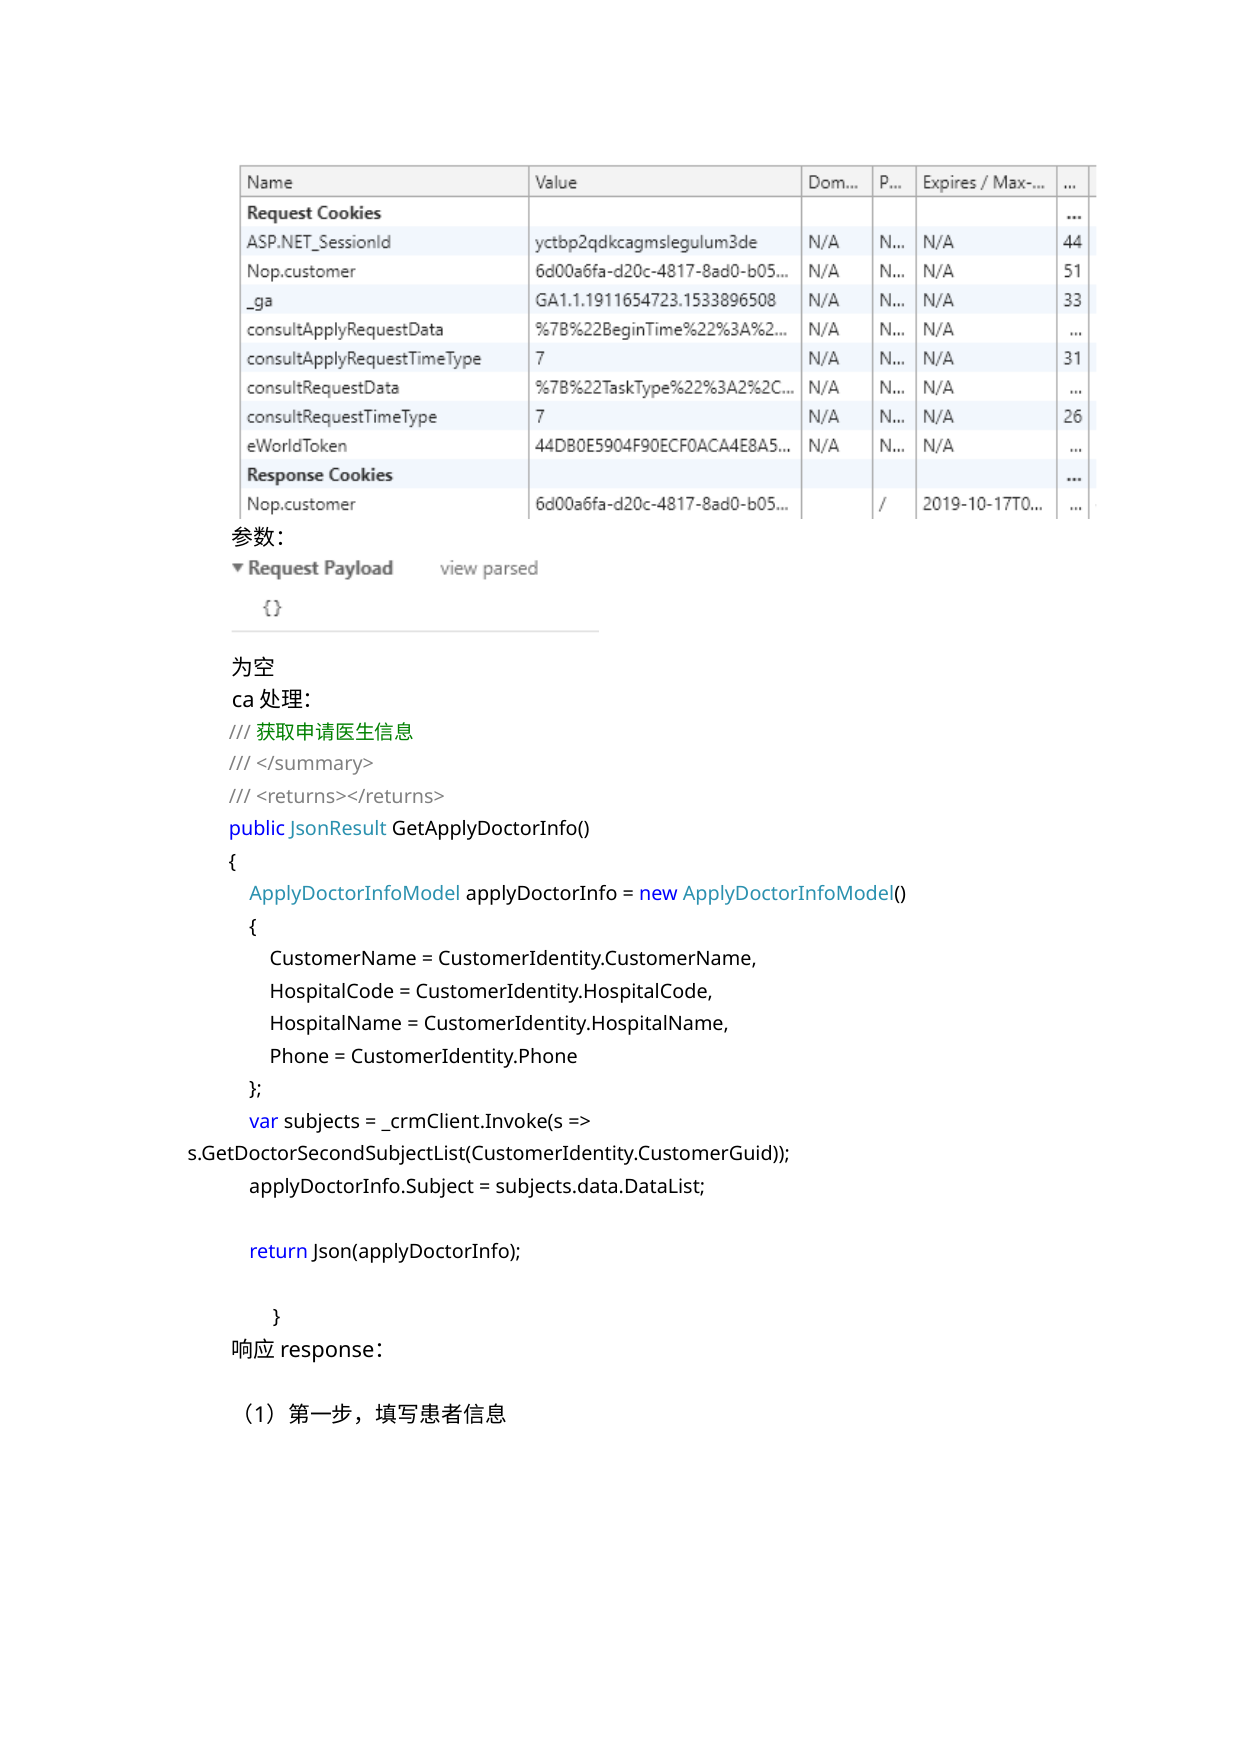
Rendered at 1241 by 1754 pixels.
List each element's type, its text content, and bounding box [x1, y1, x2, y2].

text applyDoctorInfo.Subject = subjects.data.DataList; [187, 1169, 1053, 1202]
text return Json(applyDoctorInfo); [187, 1234, 1053, 1267]
text 响应response： [187, 1332, 1053, 1364]
text /// 获取申请医生信息 [187, 714, 1053, 747]
text ca处理： [187, 682, 1053, 714]
text CustomerName = CustomerIdentity.CustomerName, [187, 942, 1053, 974]
picture [231, 162, 1097, 519]
text 为空 [187, 649, 1053, 682]
text /// <returns></returns> [187, 779, 1053, 812]
text public JsonResult GetApplyDoctorInfo() [187, 812, 1053, 844]
picture [231, 552, 599, 634]
text var subjects = _crmClient.Invoke(s => s.GetDoctorSecondSubjectList(CustomerIdentity.CustomerGuid)); [187, 1104, 1053, 1169]
text /// </summary> [187, 747, 1053, 779]
text } [187, 1299, 1053, 1332]
text 参数： [187, 519, 1053, 552]
text HospitalCode = CustomerIdentity.HospitalCode, [187, 974, 1053, 1007]
text Phone = CustomerIdentity.Phone [187, 1039, 1053, 1072]
text ApplyDoctorInfoModel applyDoctorInfo = new ApplyDoctorInfoModel() [187, 877, 1053, 909]
text （1）第一步，填写患者信息 [187, 1397, 1053, 1429]
text { [187, 909, 1053, 942]
text }; [187, 1072, 1053, 1104]
text HospitalName = CustomerIdentity.HospitalName, [187, 1007, 1053, 1039]
text { [187, 844, 1053, 877]
